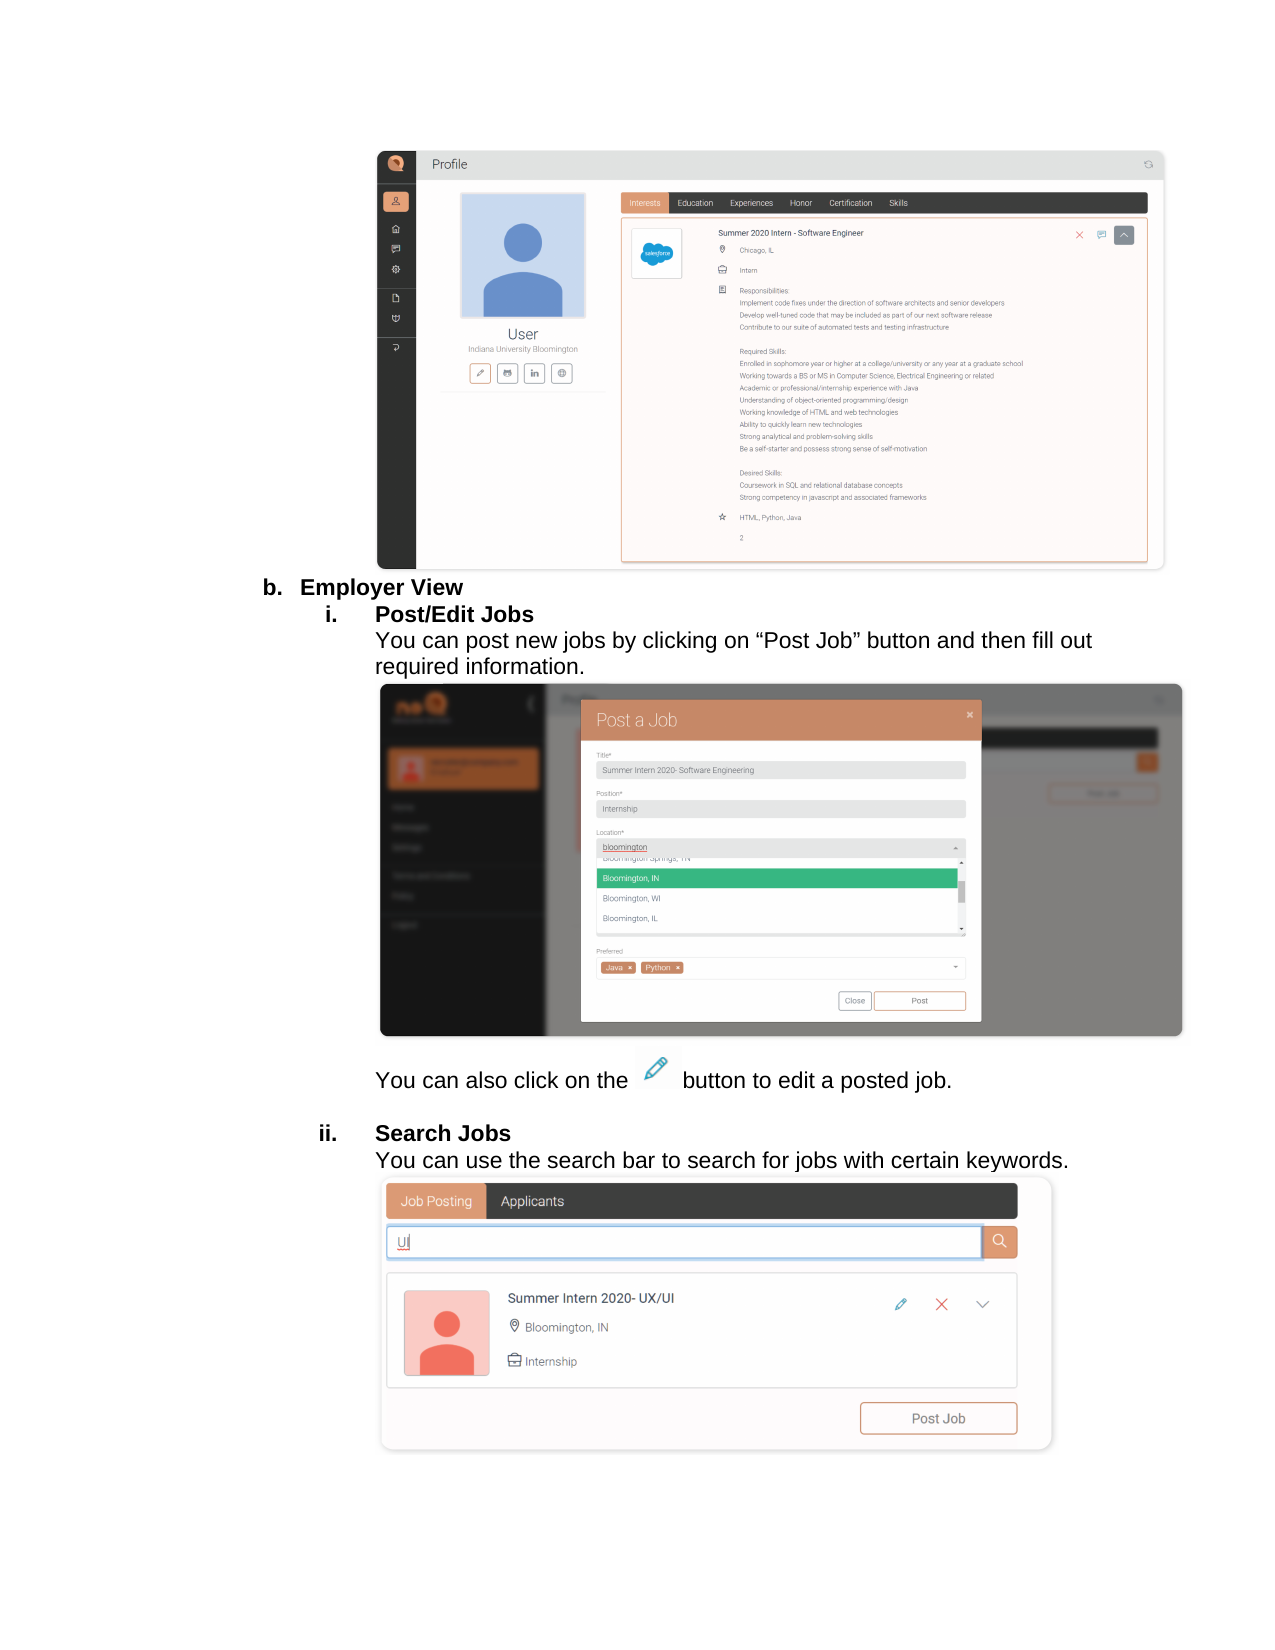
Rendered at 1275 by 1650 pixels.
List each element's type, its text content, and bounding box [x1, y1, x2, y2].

text You can post new jobs by clicking on “Post Job” button and then fill out required information. [375, 627, 1125, 679]
text You can also click on the button to edit a posted job. [375, 1046, 1125, 1094]
list Search Jobs [337, 1120, 1125, 1147]
list Post/Edit Jobs [337, 601, 1125, 627]
picture [375, 1172, 1059, 1455]
text You can use the search bar to search for jobs with certain keywords. [375, 1147, 1125, 1173]
list Employer View [262, 574, 1125, 601]
picture [375, 679, 1192, 1089]
picture [375, 150, 1170, 575]
